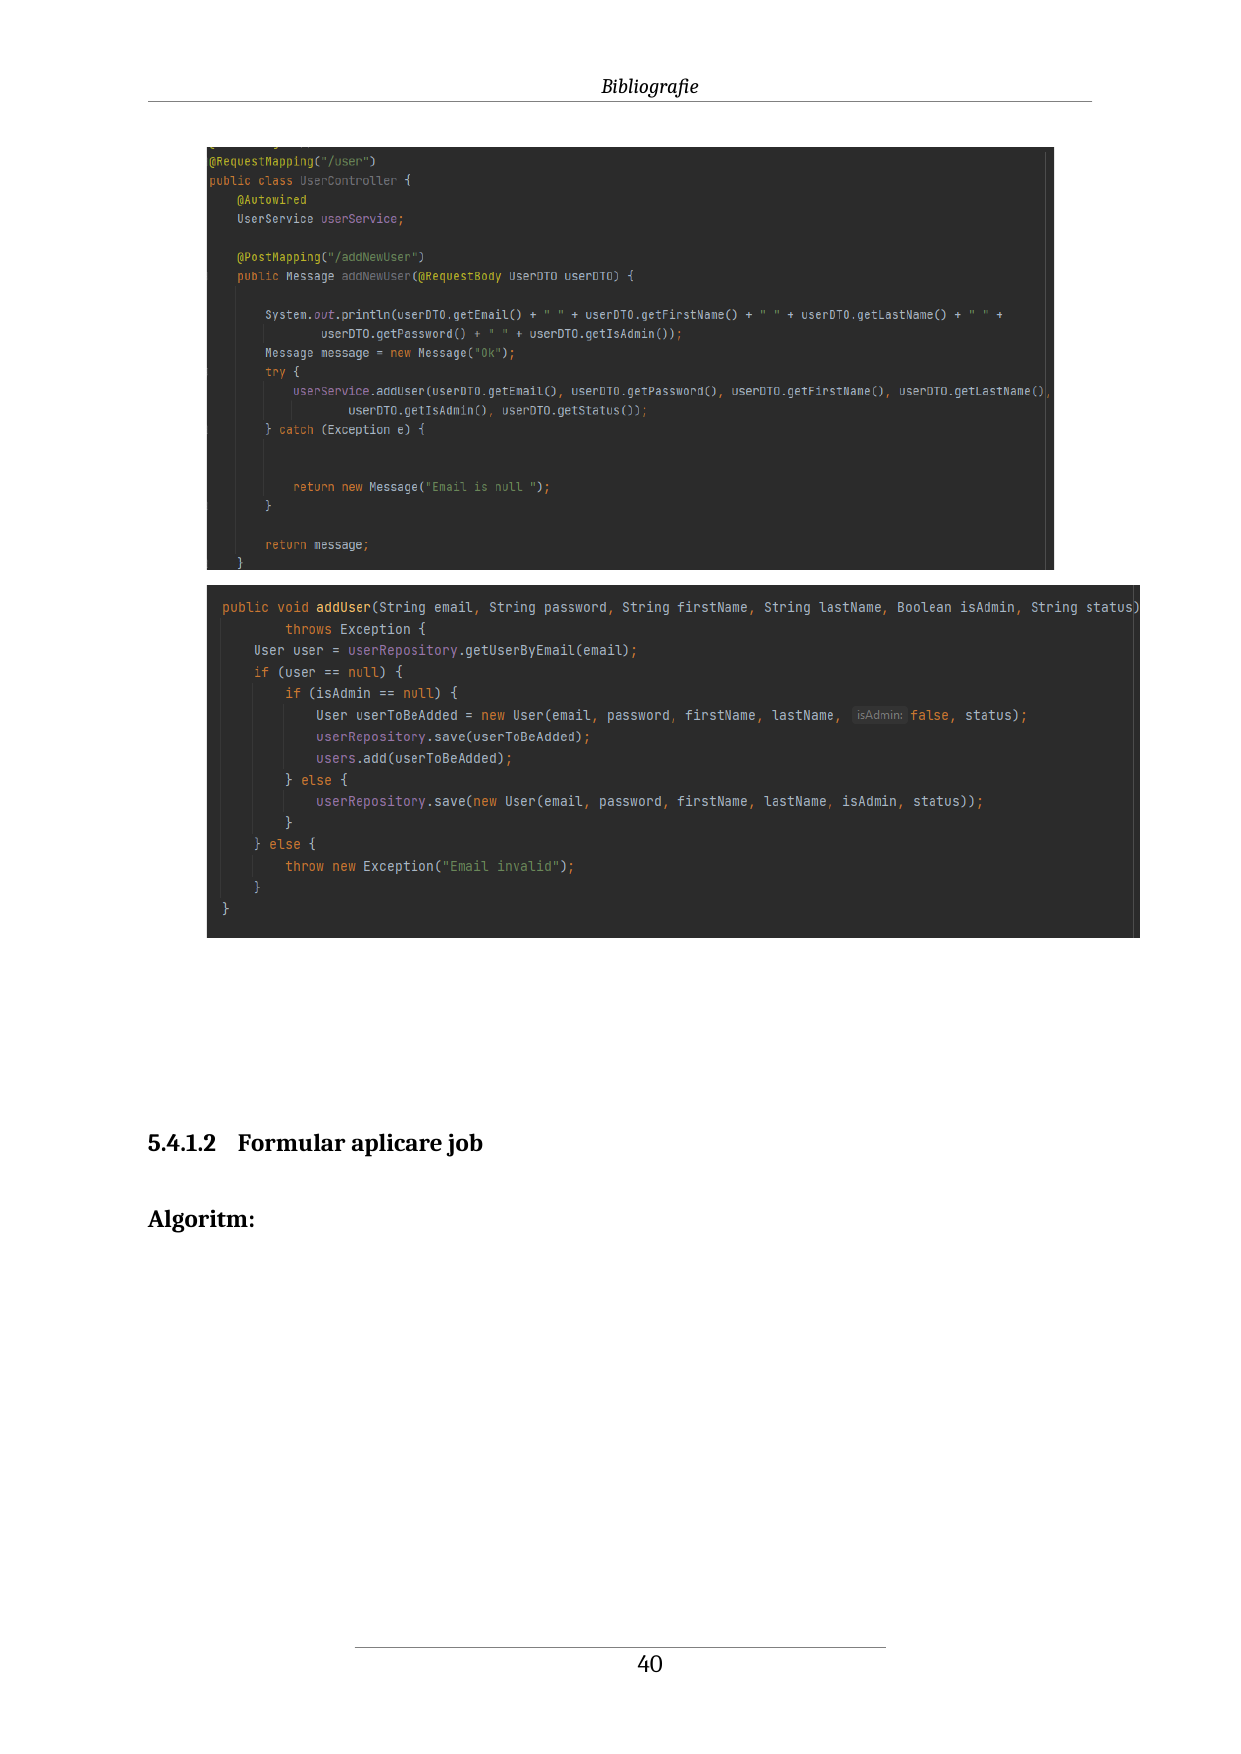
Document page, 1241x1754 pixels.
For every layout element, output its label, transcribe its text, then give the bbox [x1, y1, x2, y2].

picture [206, 147, 1055, 570]
picture [206, 585, 1140, 938]
text Algoritm: [148, 1205, 1092, 1233]
subtitle Formular aplicare job [148, 1129, 1092, 1158]
